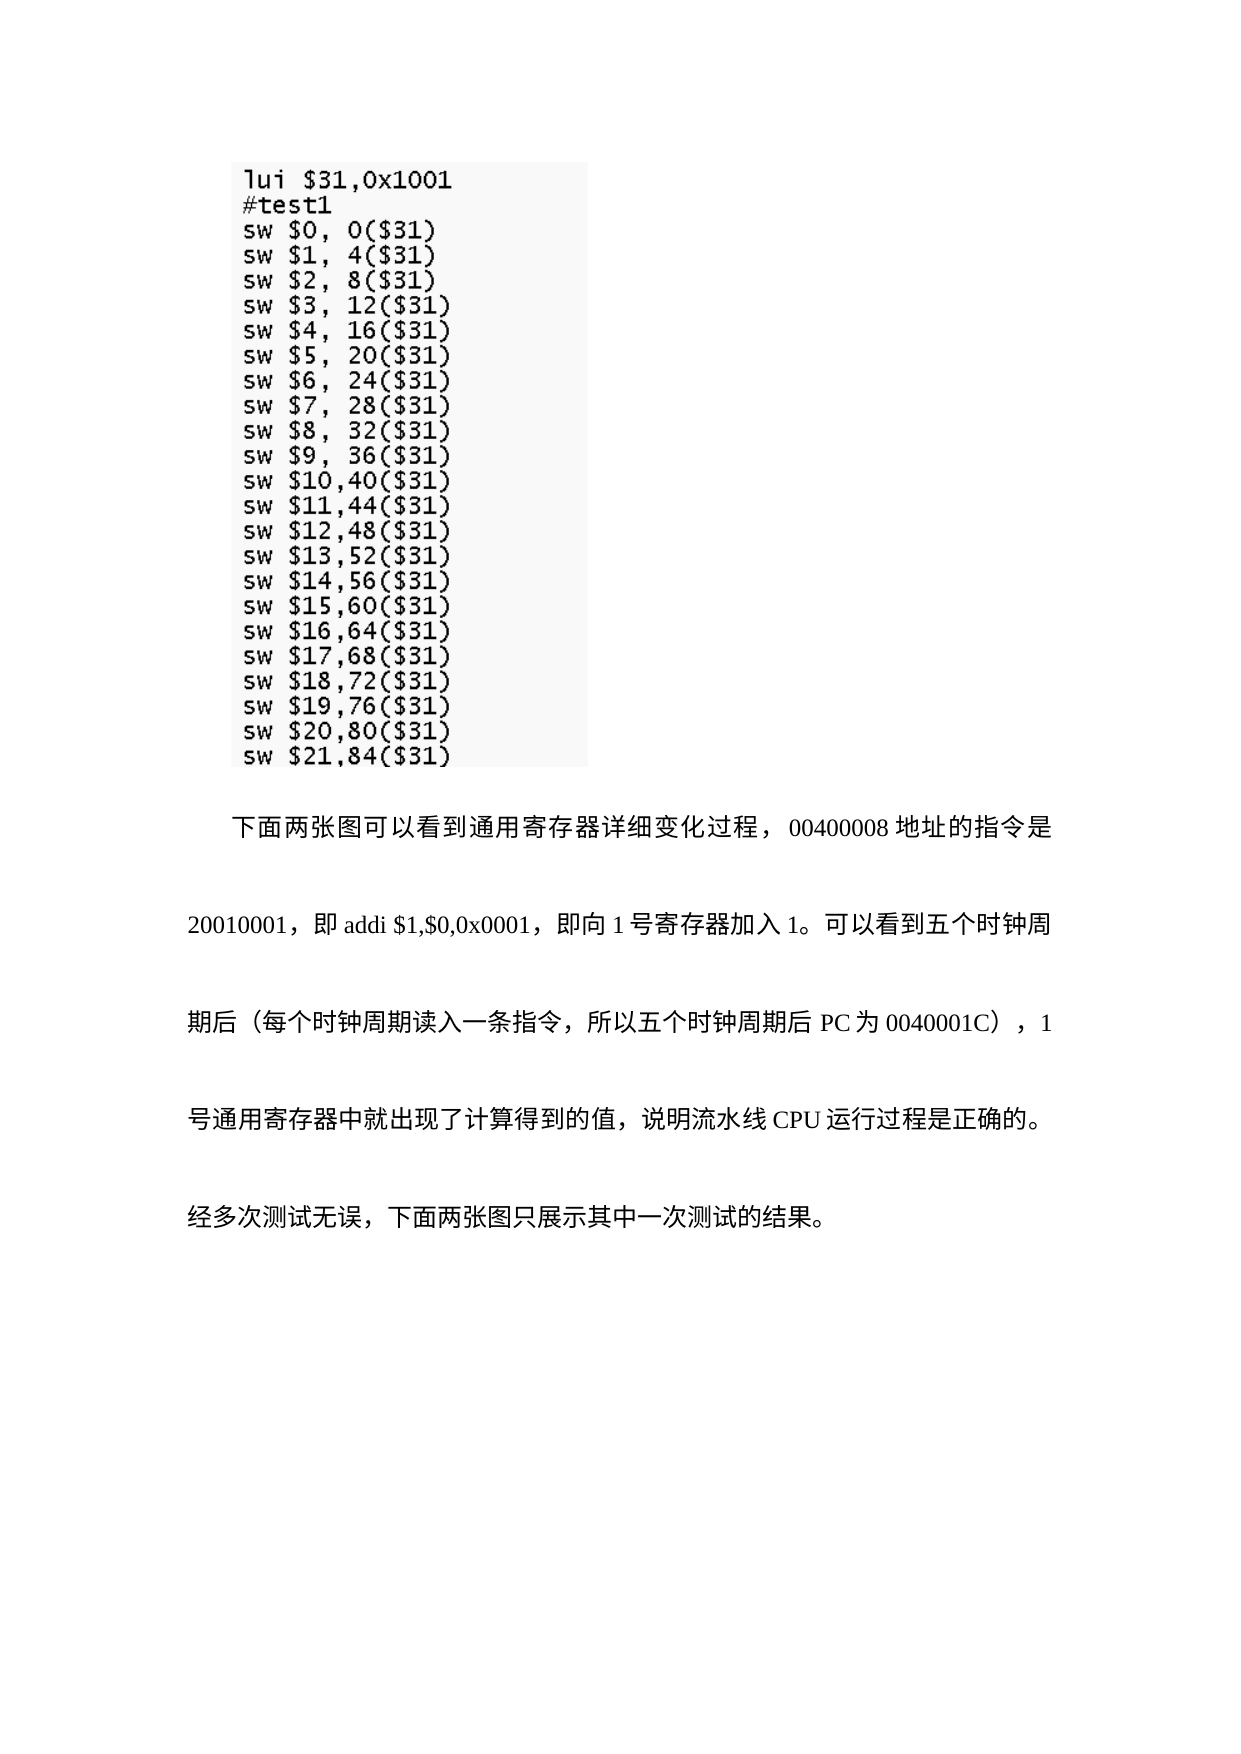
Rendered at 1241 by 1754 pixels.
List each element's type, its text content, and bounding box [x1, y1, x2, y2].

list 下面两张图可以看到通用寄存器详细变化过程，00400008地址的指令是20010001，即addi $1,$0,0x0001，即向1号寄存器加入1。可以看到五个时钟周期后（每个时钟周期读入一条指令，所以五个时钟周期后PC为0040001C），1号通用寄存器中就出现了计算得到的值，说明流水线CPU运行过程是正确的。经多次测试无误，下面两张图只展示其中一次测试的结果。 [187, 793, 1053, 1248]
picture [231, 162, 588, 767]
